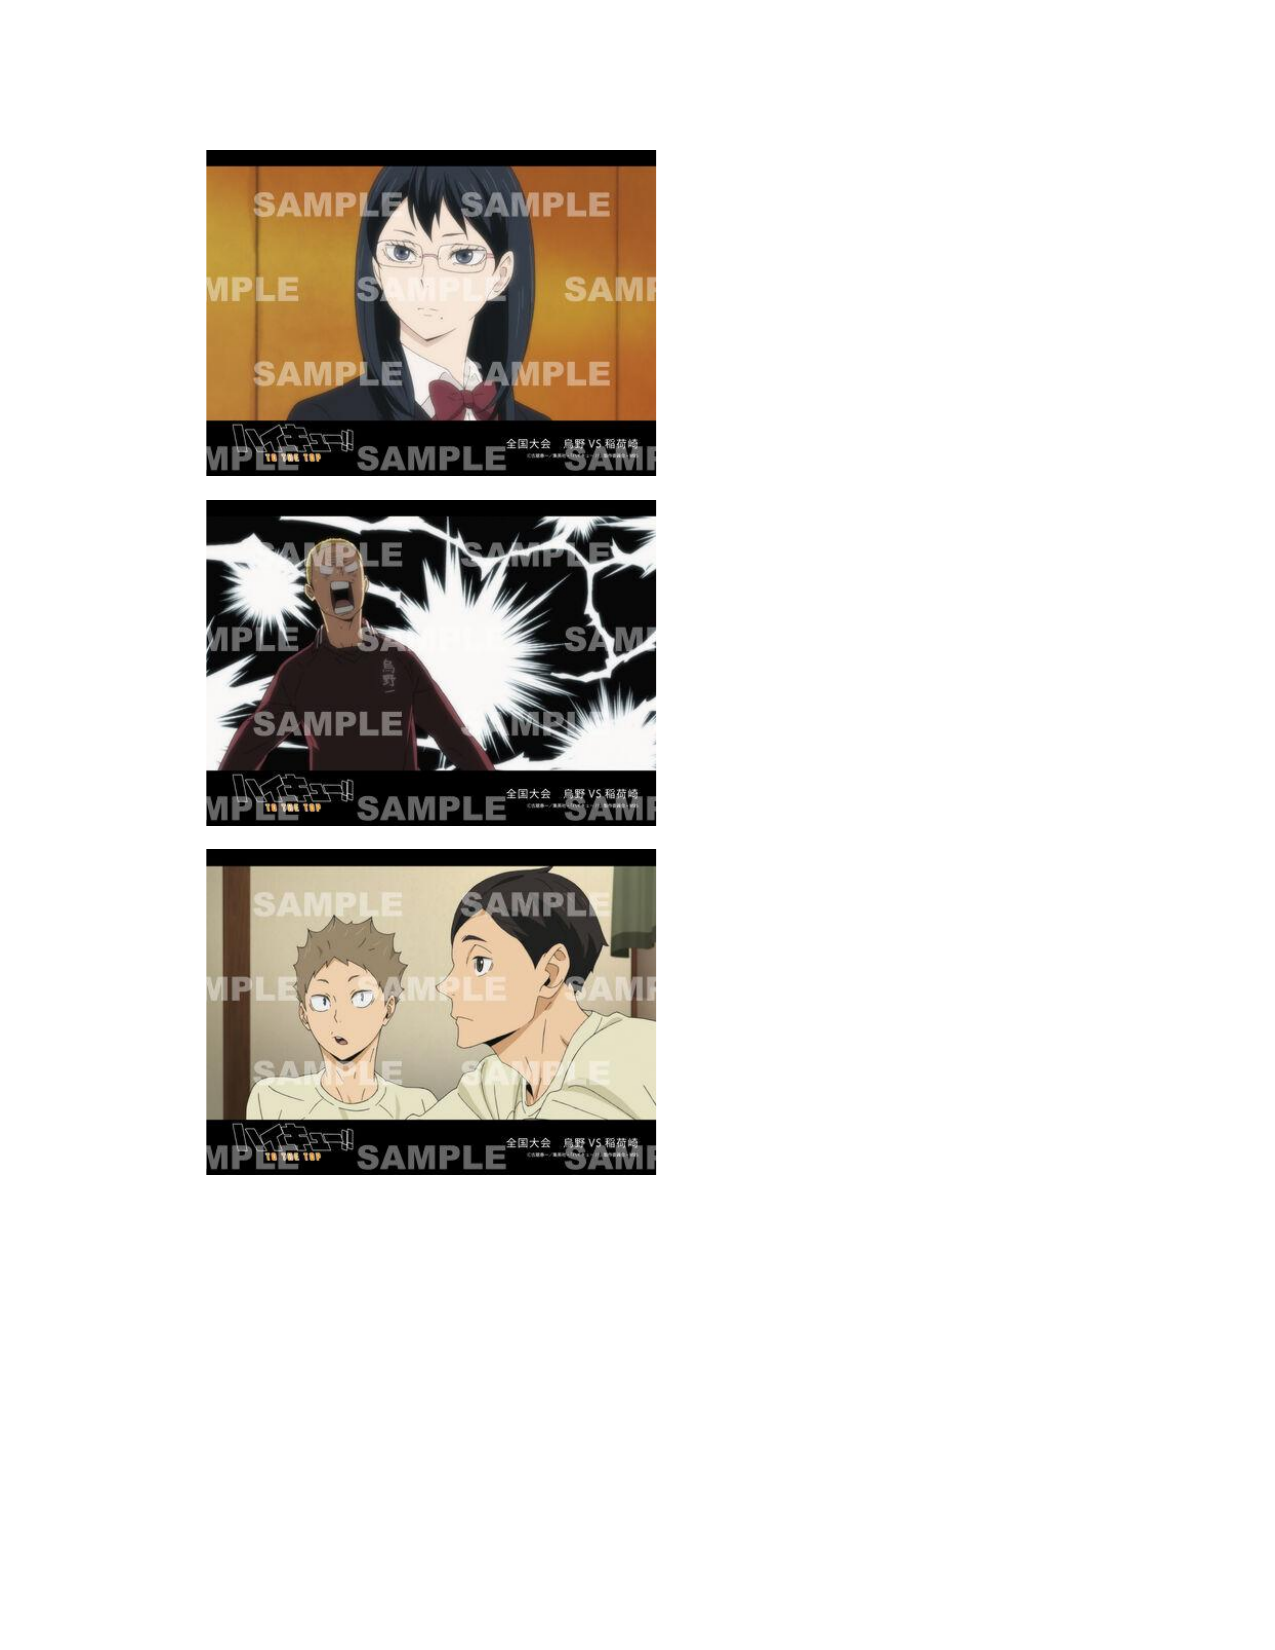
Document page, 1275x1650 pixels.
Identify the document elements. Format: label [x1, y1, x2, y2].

picture [206, 500, 657, 826]
picture [206, 150, 657, 476]
picture [206, 849, 657, 1175]
